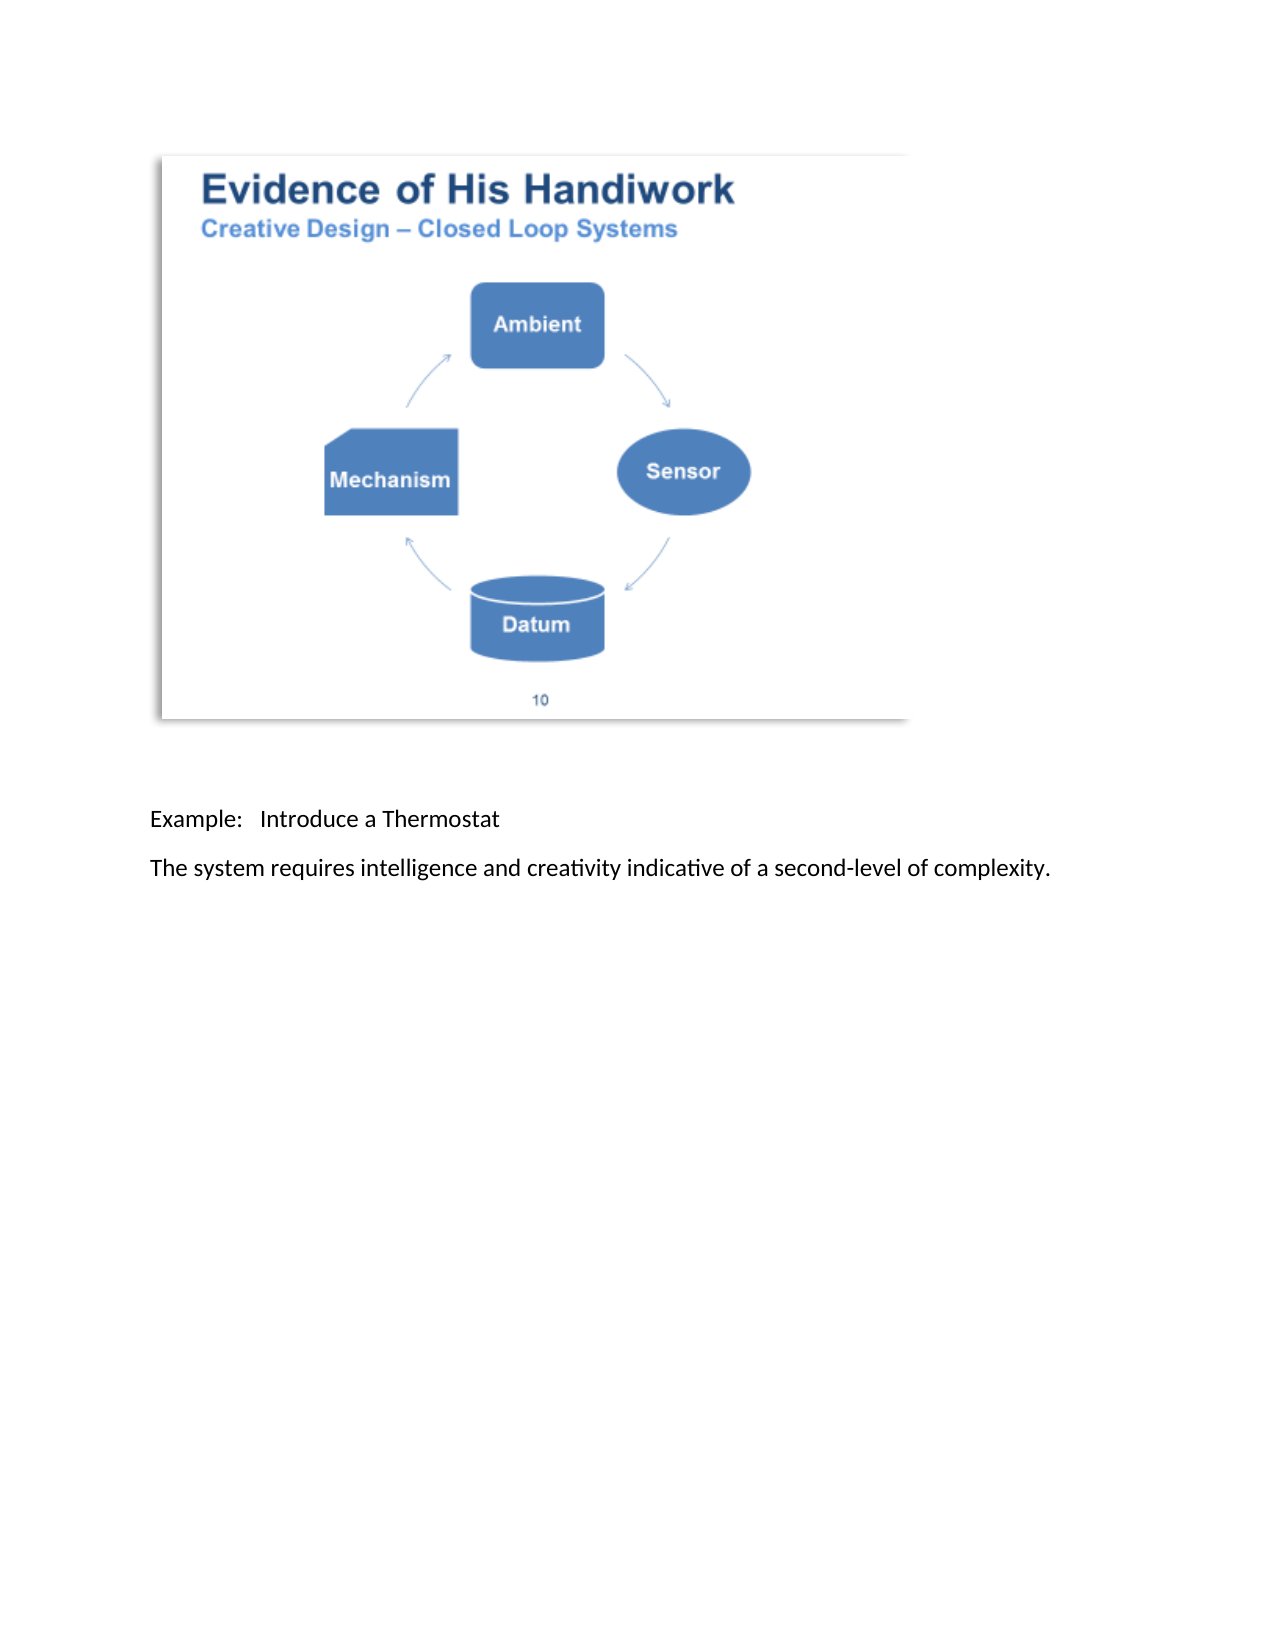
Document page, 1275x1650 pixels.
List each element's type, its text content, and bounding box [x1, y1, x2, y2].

picture [162, 156, 913, 719]
text The system requires intelligence and creativity indicative of a second-level of complexity. [150, 853, 1125, 883]
text Example: Introduce a Thermostat [150, 803, 1125, 833]
